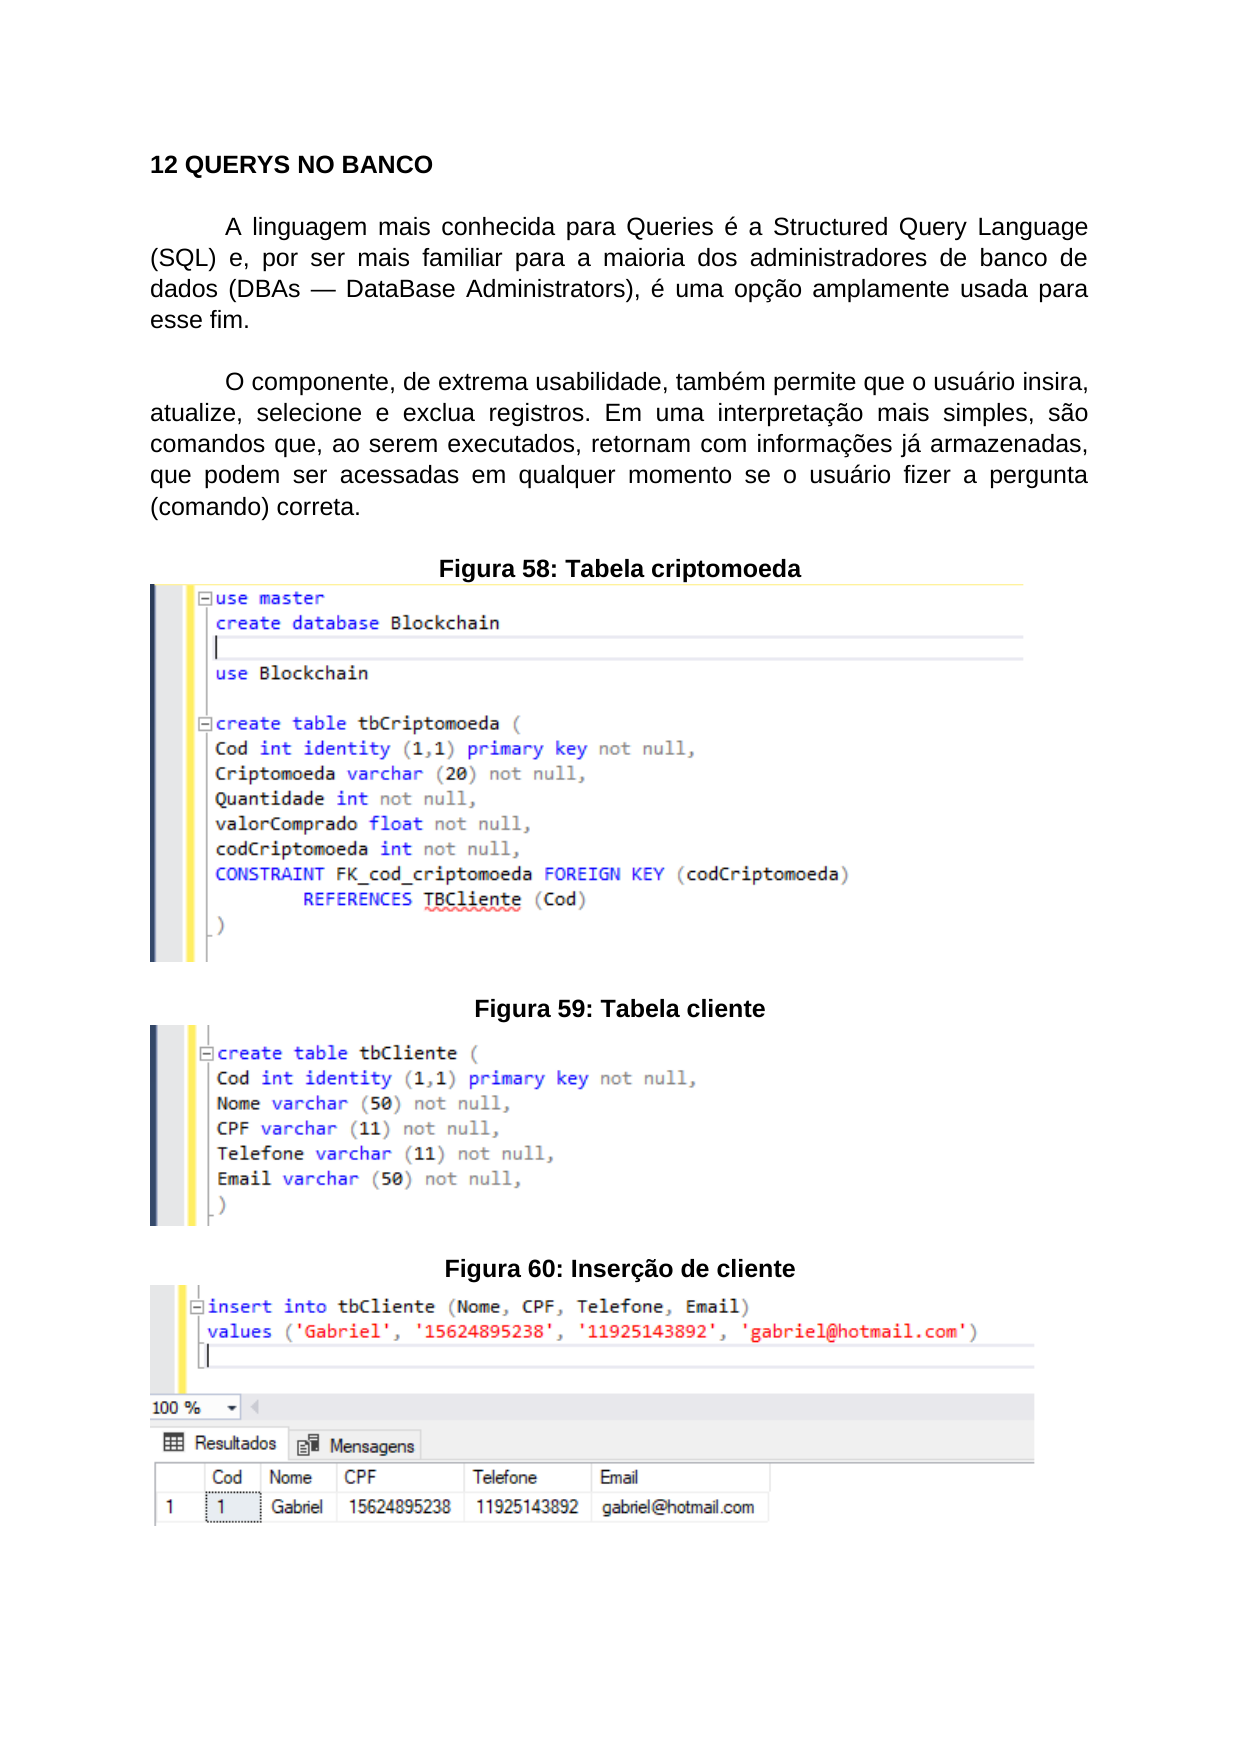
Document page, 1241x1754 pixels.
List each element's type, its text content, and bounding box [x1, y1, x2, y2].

picture [150, 1285, 1035, 1526]
title Figura 58: Tabela criptomoeda [150, 553, 1090, 582]
title Figura 59: Tabela cliente [150, 994, 1090, 1023]
text A linguagem mais conhecida para Queries é a Structured Query Language (SQL) e, por ser mais familiar para a maioria dos administradores de banco de dados (DBAs — DataBase Administrators), é uma opção amplamente usada para esse fim. [150, 212, 1090, 334]
title Figura 60: Inserção de cliente [150, 1254, 1090, 1283]
picture [150, 1025, 811, 1226]
subtitle 12 QUERYS NO BANCO [150, 150, 1090, 179]
text O componente, de extrema usabilidade, também permite que o usuário insira, atualize, selecione e exclua registros. Em uma interpretação mais simples, são comandos que, ao serem executados, retornam com informações já armazenadas, que podem ser acessadas em qualquer momento se o usuário fizer a pergunta (comando) correta. [150, 367, 1090, 520]
picture [150, 584, 1024, 962]
